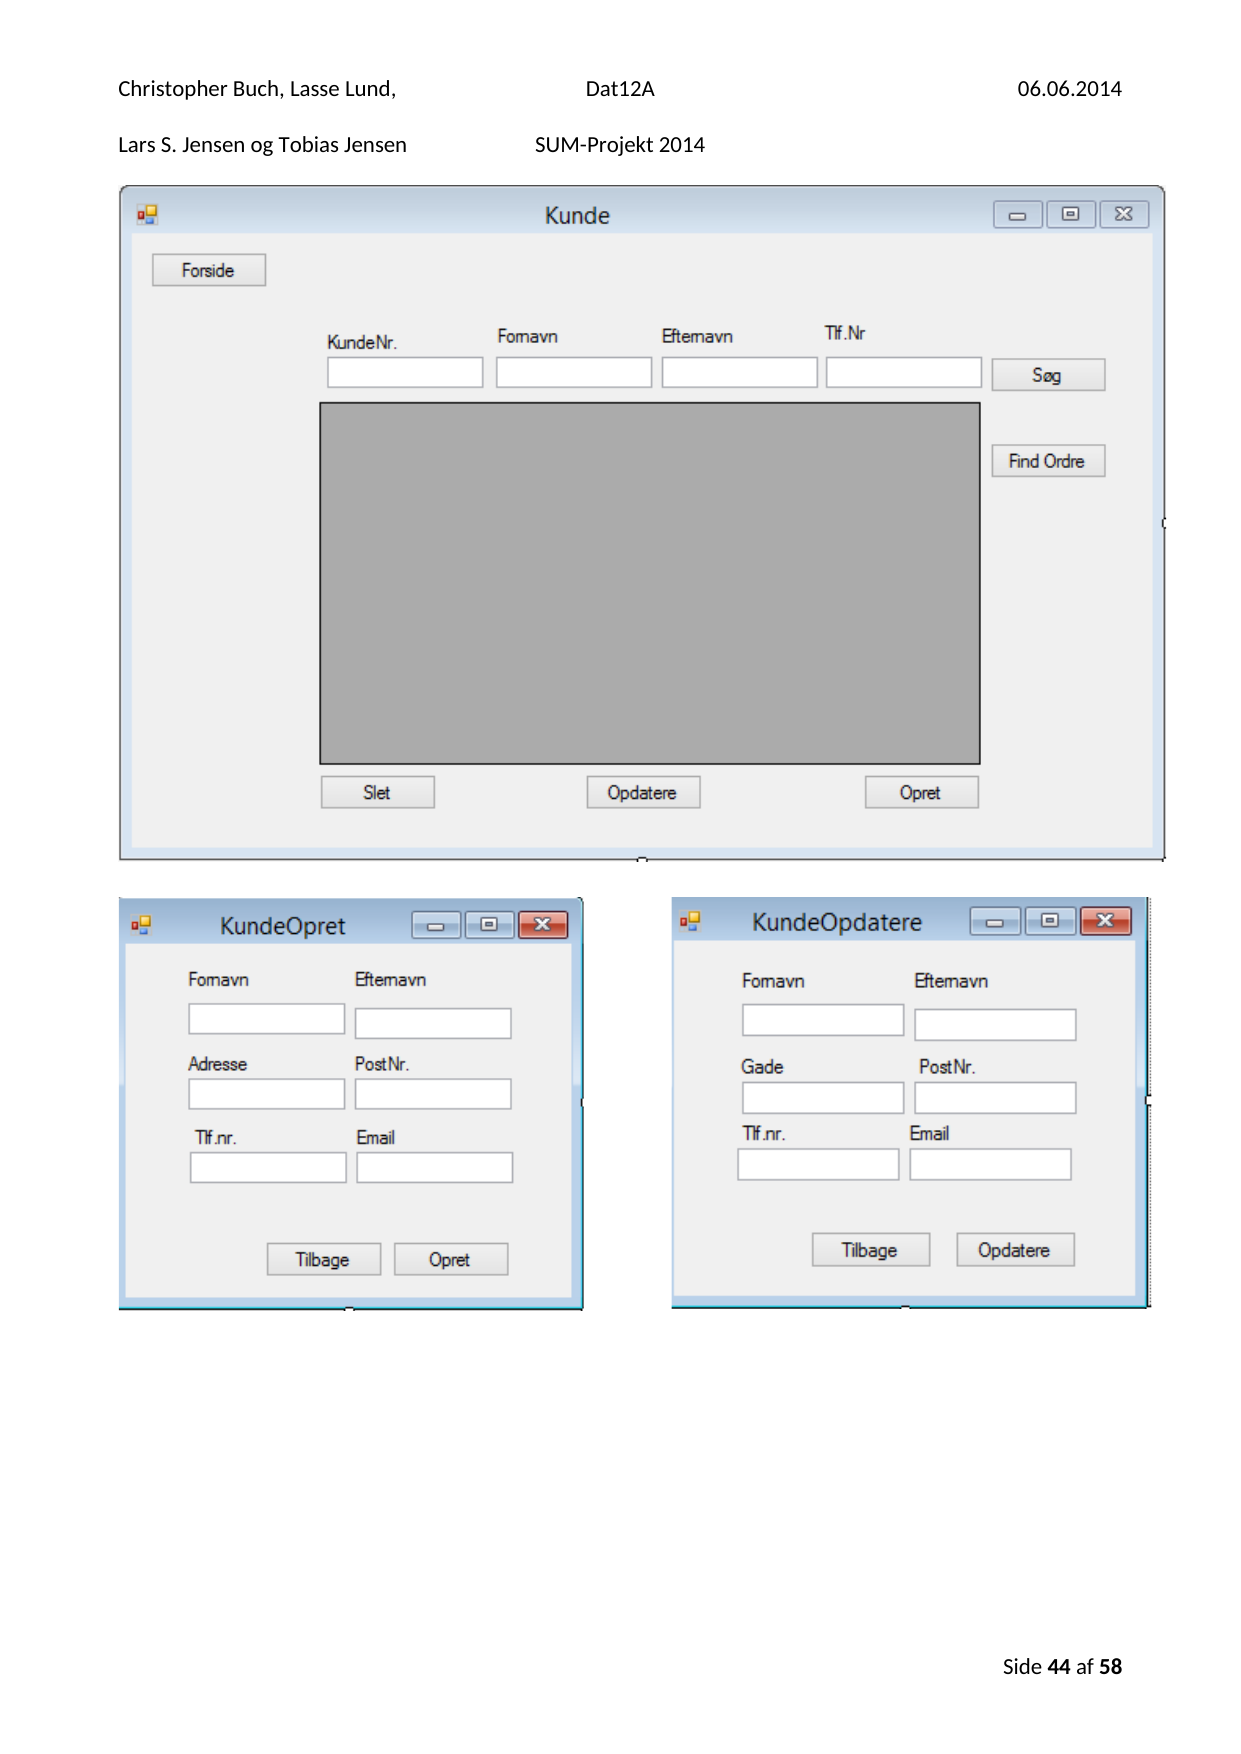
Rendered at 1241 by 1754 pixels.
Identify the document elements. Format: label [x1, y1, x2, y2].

picture [118, 185, 1167, 862]
picture [671, 897, 1152, 1309]
picture [118, 897, 584, 1311]
